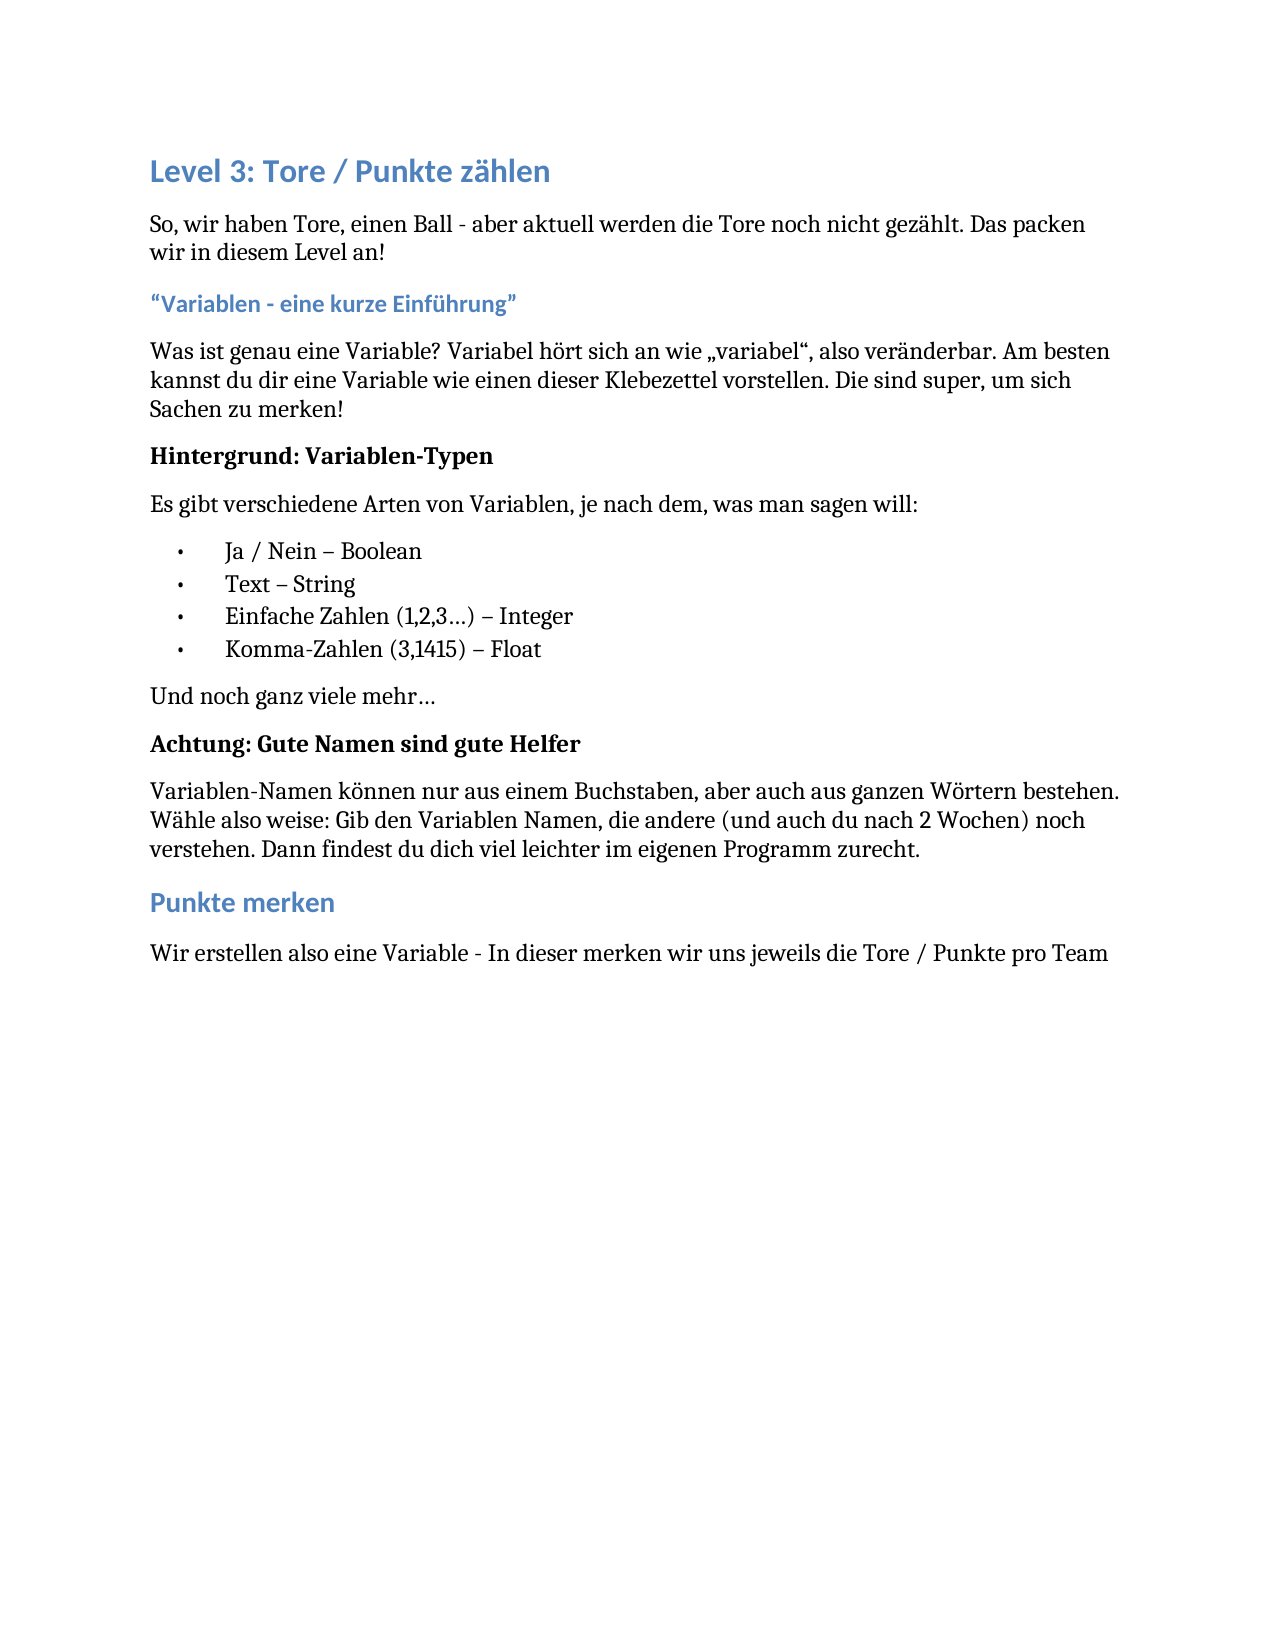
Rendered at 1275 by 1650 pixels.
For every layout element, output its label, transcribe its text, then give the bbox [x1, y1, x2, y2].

text Achtung: Gute Namen sind gute Helfer [150, 729, 1125, 758]
subtitle Punkte merken [150, 884, 1125, 920]
text So, wir haben Tore, einen Ball - aber aktuell werden die Tore noch nicht gezählt. Das packen wir in diesem Level an! [150, 209, 1125, 267]
subtitle “Variablen - eine kurze Einführung” [150, 288, 1125, 318]
list Komma-Zahlen (3,1415) – Float [175, 634, 1125, 663]
text Und noch ganz viele mehr… [150, 682, 1125, 711]
list Text – String [175, 569, 1125, 598]
text Hintergrund: Variablen-Typen [150, 442, 1125, 471]
text Es gibt verschiedene Arten von Variablen, je nach dem, was man sagen will: [150, 489, 1125, 518]
text Was ist genau eine Variable? Variabel hört sich an wie „variabel“, also veränderbar. Am besten kannst du dir eine Variable wie einen dieser Klebezettel vorstellen. Die sind super, um sich Sachen zu merken! [150, 337, 1125, 423]
text Variablen-Namen können nur aus einem Buchstaben, aber auch aus ganzen Wörtern bestehen. Wähle also weise: Gib den Variablen Namen, die andere (und auch du nach 2 Wochen) noch verstehen. Dann findest du dich viel leichter im eigenen Programm zurecht. [150, 777, 1125, 863]
subtitle Level 3: Tore / Punkte zählen [150, 150, 1125, 191]
list Einfache Zahlen (1,2,3…) – Integer [175, 602, 1125, 631]
list Ja / Nein – Boolean [175, 537, 1125, 566]
text Wir erstellen also eine Variable - In dieser merken wir uns jeweils die Tore / Punkte pro Team [150, 938, 1125, 967]
